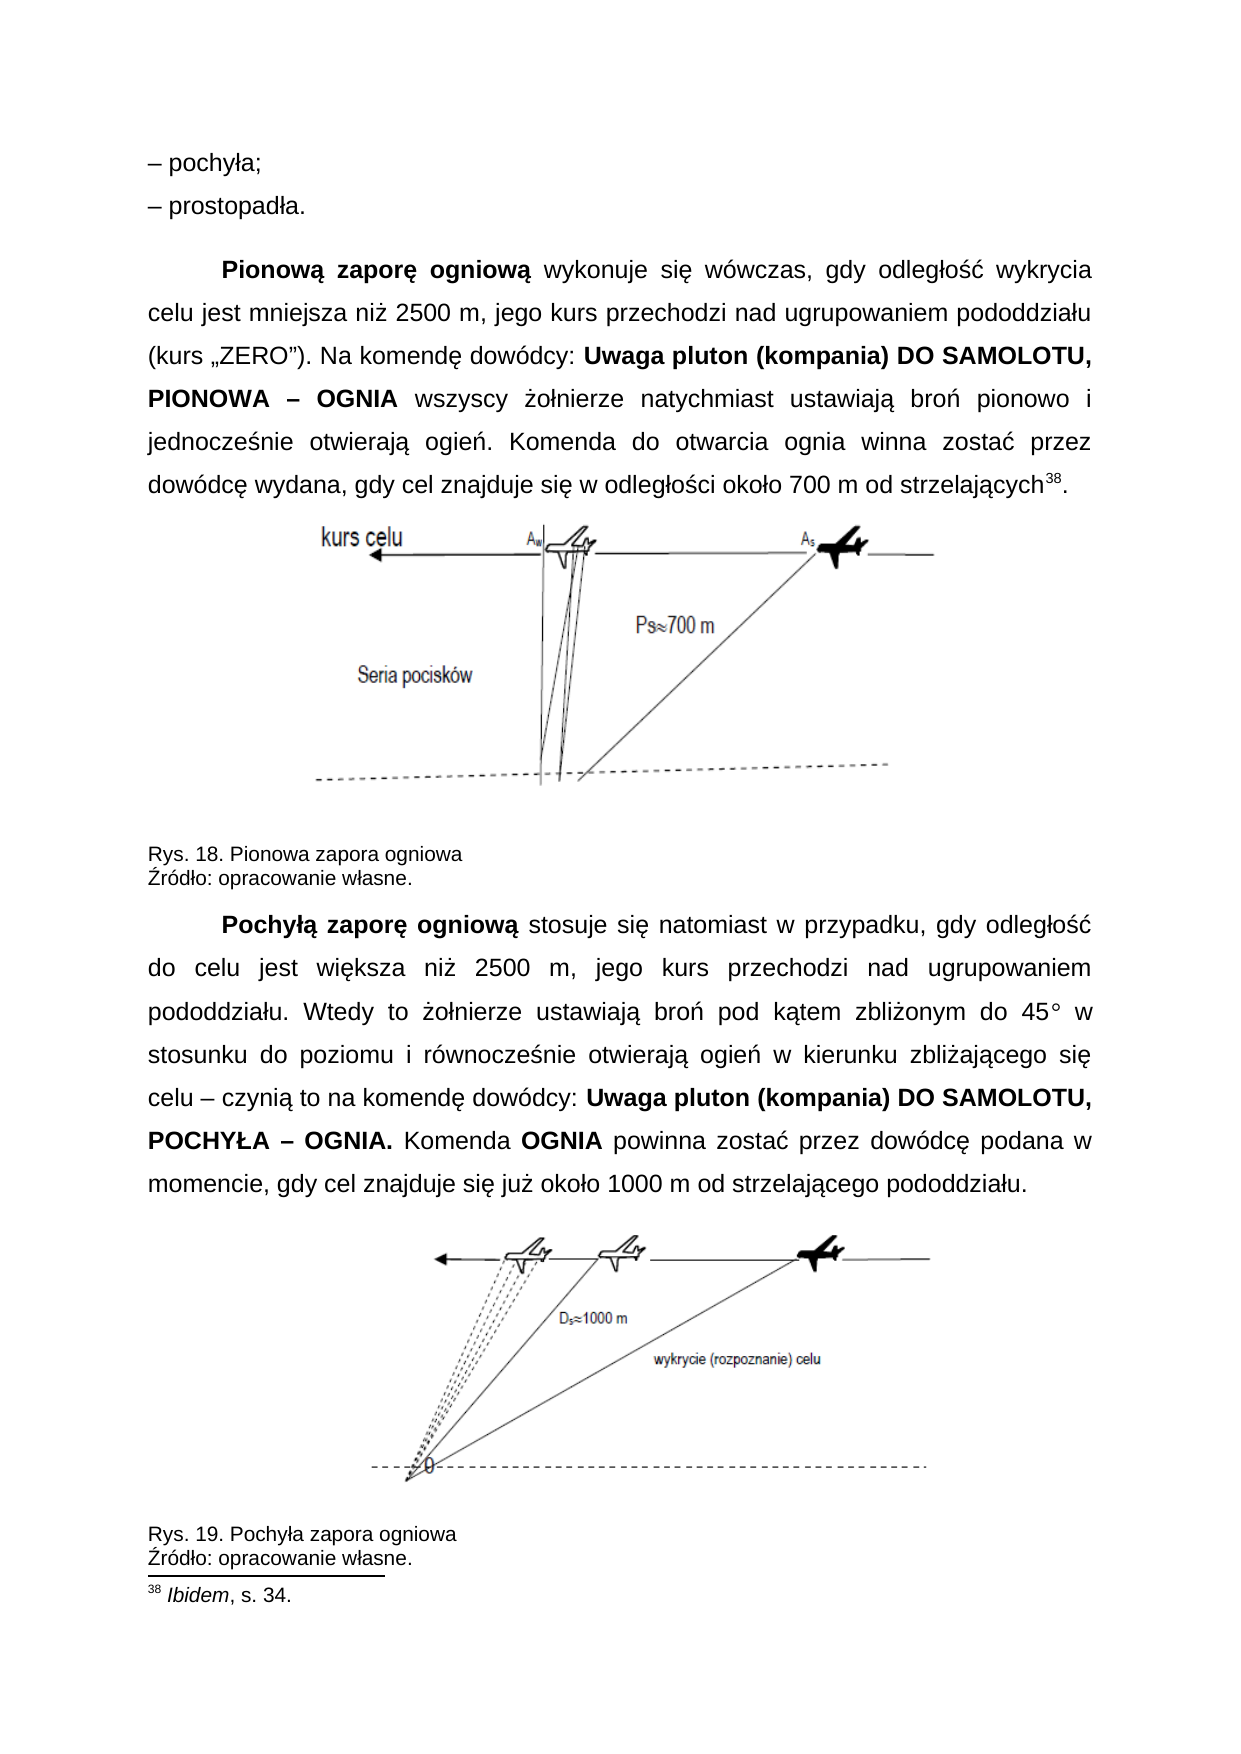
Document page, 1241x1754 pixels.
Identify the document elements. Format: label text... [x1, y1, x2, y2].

text – pochyła; [148, 148, 1093, 176]
text Rys. 19. Pochyła zapora ogniowa [148, 1521, 1093, 1545]
text Pionową zaporę ogniową wykonuje się wówczas, gdy odległość wykrycia celu jest mniejsza niż 2500 m, jego kurs przechodzi nad ugrupowaniem pododdziału (kurs „ZERO”). Na komendę dowódcy: Uwaga pluton (kompania) DO SAMOLOTU, PIONOWA – OGNIA wszyscy żołnierze natychmiast ustawiają broń pionowo i jednocześnie otwierają ogień. Komenda do otwarcia ognia winna zostać przez dowódcę wydana, gdy cel znajduje się w odległości około 700 m od strzelających. [148, 255, 1093, 499]
text Źródło: opracowanie własne. [148, 1545, 1093, 1569]
text – prostopadła. [148, 191, 1093, 219]
text Źródło: opracowanie własne. [148, 866, 1093, 889]
text Rys. 18. Pionowa zapora ogniowa [148, 842, 1093, 866]
text Pochyłą zaporę ogniową stosuje się natomiast w przypadku, gdy odległość do celu jest większa niż 2500 m, jego kurs przechodzi nad ugrupowaniem pododdziału. Wtedy to żołnierze ustawiają broń pod kątem zbliżonym do 45° w stosunku do poziomu i równocześnie otwierają ogień w kierunku zbliżającego się celu – czynią to na komendę dowódcy: Uwaga pluton (kompania) DO SAMOLOTU, POCHYŁA – OGNIA. Komenda OGNIA powinna zostać przez dowódcę podana w momencie, gdy cel znajduje się już około 1000 m od strzelającego pododdziału. [148, 910, 1093, 1198]
